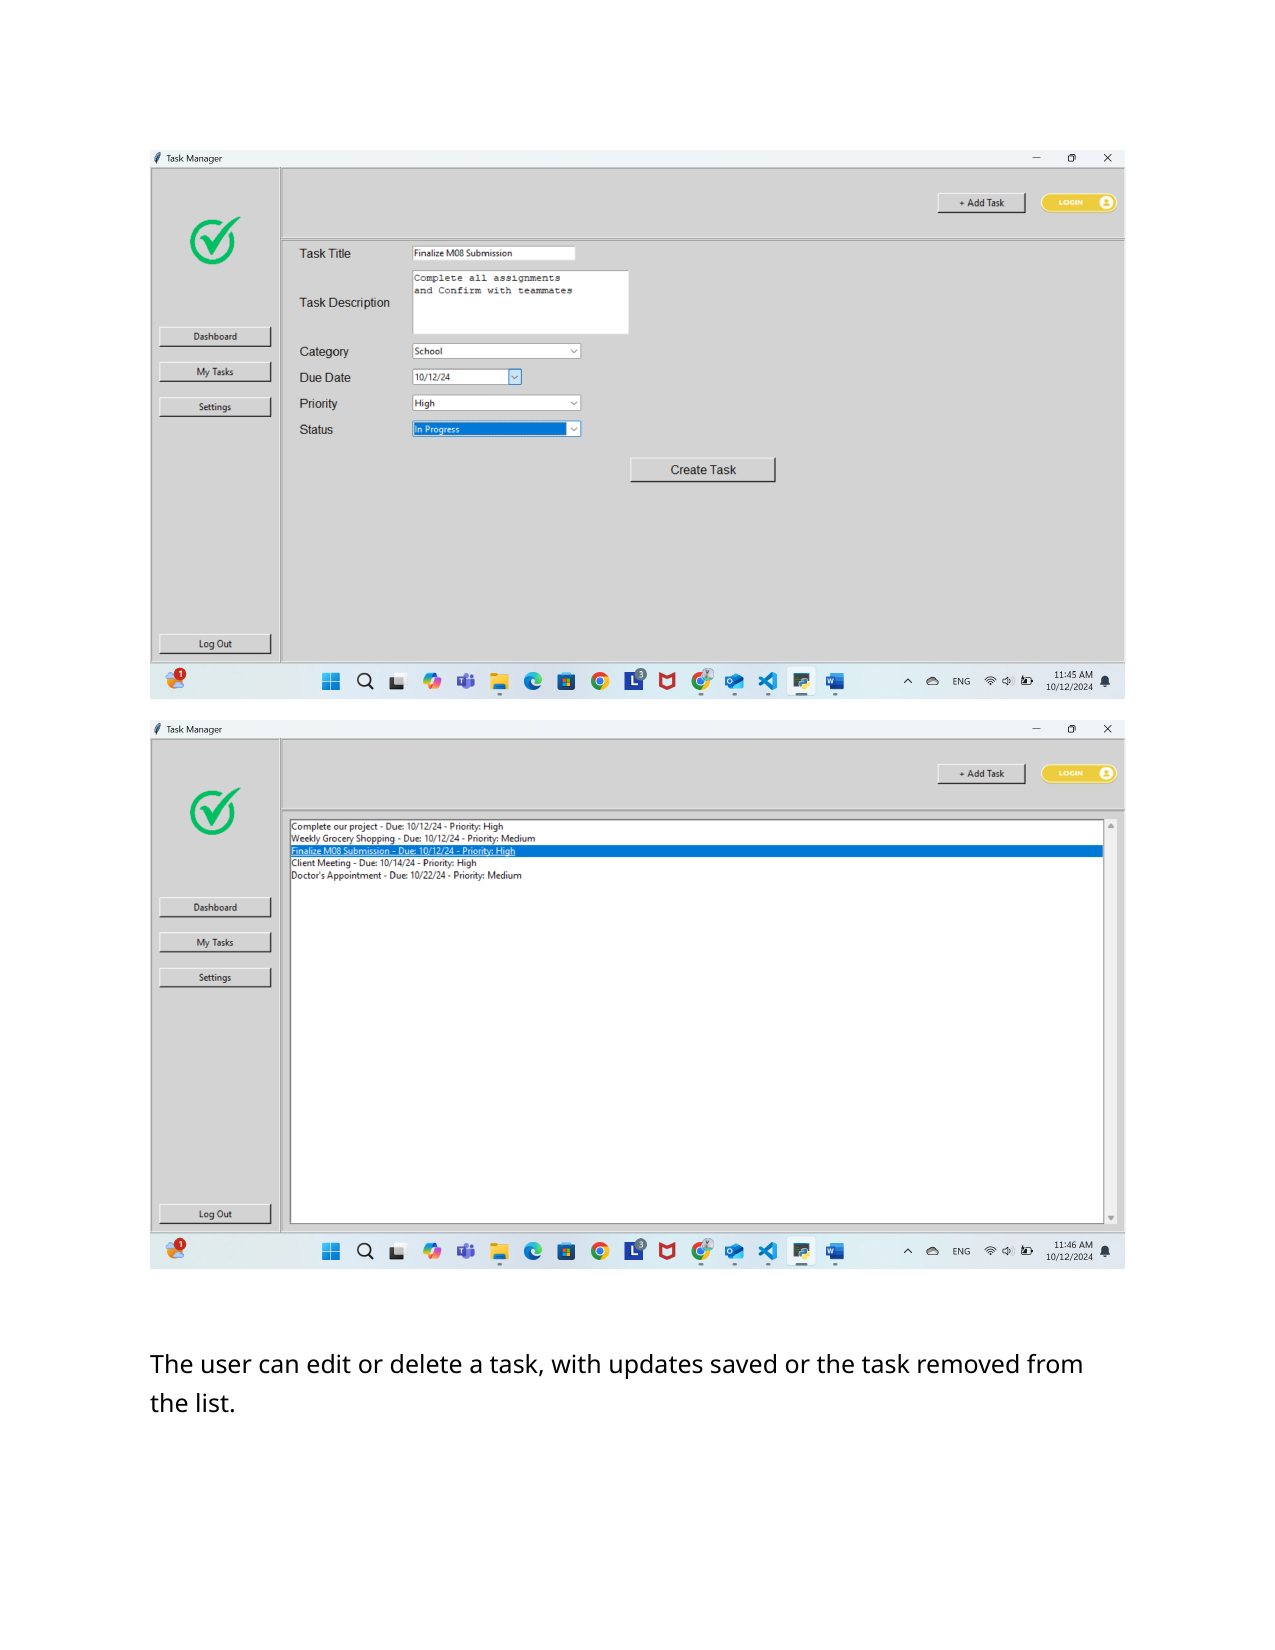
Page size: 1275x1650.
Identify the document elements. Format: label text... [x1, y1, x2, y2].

picture [150, 150, 1125, 699]
picture [150, 720, 1125, 1269]
text The user can edit or delete a task, with updates saved or the task removed from the list. [150, 1346, 1125, 1419]
